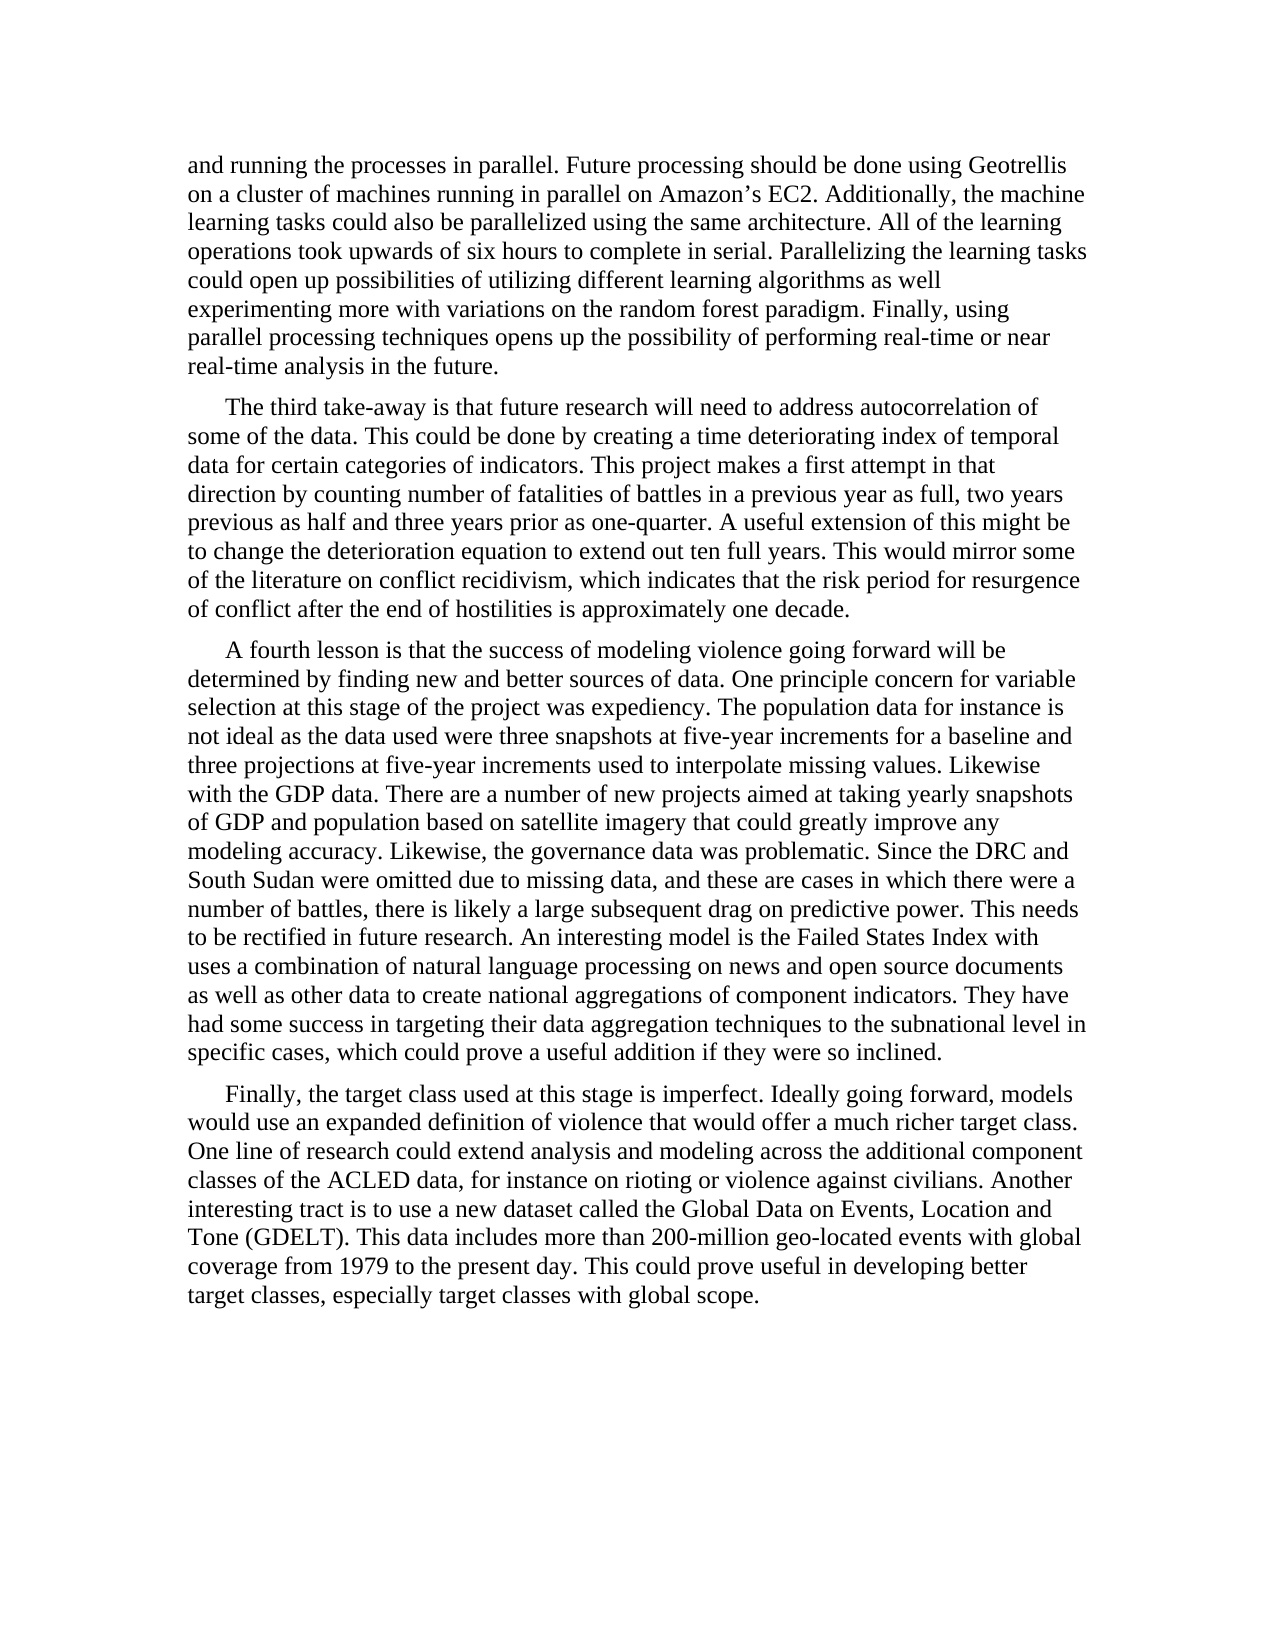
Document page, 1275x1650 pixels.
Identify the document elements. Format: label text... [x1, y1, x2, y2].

text A fourth lesson is that the success of modeling violence going forward will be determined by finding new and better sources of data. One principle concern for variable selection at this stage of the project was expediency. The population data for instance is not ideal as the data used were three snapshots at five-year increments for a baseline and three projections at five-year increments used to interpolate missing values. Likewise with the GDP data. There are a number of new projects aimed at taking yearly snapshots of GDP and population based on satellite imagery that could greatly improve any modeling accuracy. Likewise, the governance data was problematic. Since the DRC and South Sudan were omitted due to missing data, and these are cases in which there were a number of battles, there is likely a large subsequent drag on predictive power. This needs to be rectified in future research. An interesting model is the Failed States Index with uses a combination of natural language processing on news and open source documents as well as other data to create national aggregations of component indicators. They have had some success in targeting their data aggregation techniques to the subnational level in specific cases, which could prove a useful addition if they were so inclined. [187, 635, 1087, 1066]
text The third take-away is that future research will need to address autocorrelation of some of the data. This could be done by creating a time deteriorating index of temporal data for certain categories of indicators. This project makes a first attempt in that direction by counting number of fatalities of battles in a previous year as full, two years previous as half and three years prior as one-quarter. A useful extension of this might be to change the deterioration equation to extend out ten full years. This would mirror some of the literature on conflict recidivism, which indicates that the risk period for resurgence of conflict after the end of hostilities is approximately one decade. [187, 392, 1087, 622]
text Finally, the target class used at this stage is imperfect. Ideally going forward, models would use an expanded definition of violence that would offer a much richer target class. One line of research could extend analysis and modeling across the additional component classes of the ACLED data, for instance on rioting or violence against civilians. Another interesting tract is to use a new dataset called the Global Data on Events, Location and Tone (GDELT). This data includes more than 200-million geo-located events with global coverage from 1979 to the present day. This could prove useful in developing better target classes, especially target classes with global scope. [187, 1079, 1087, 1309]
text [187, 150, 1087, 380]
